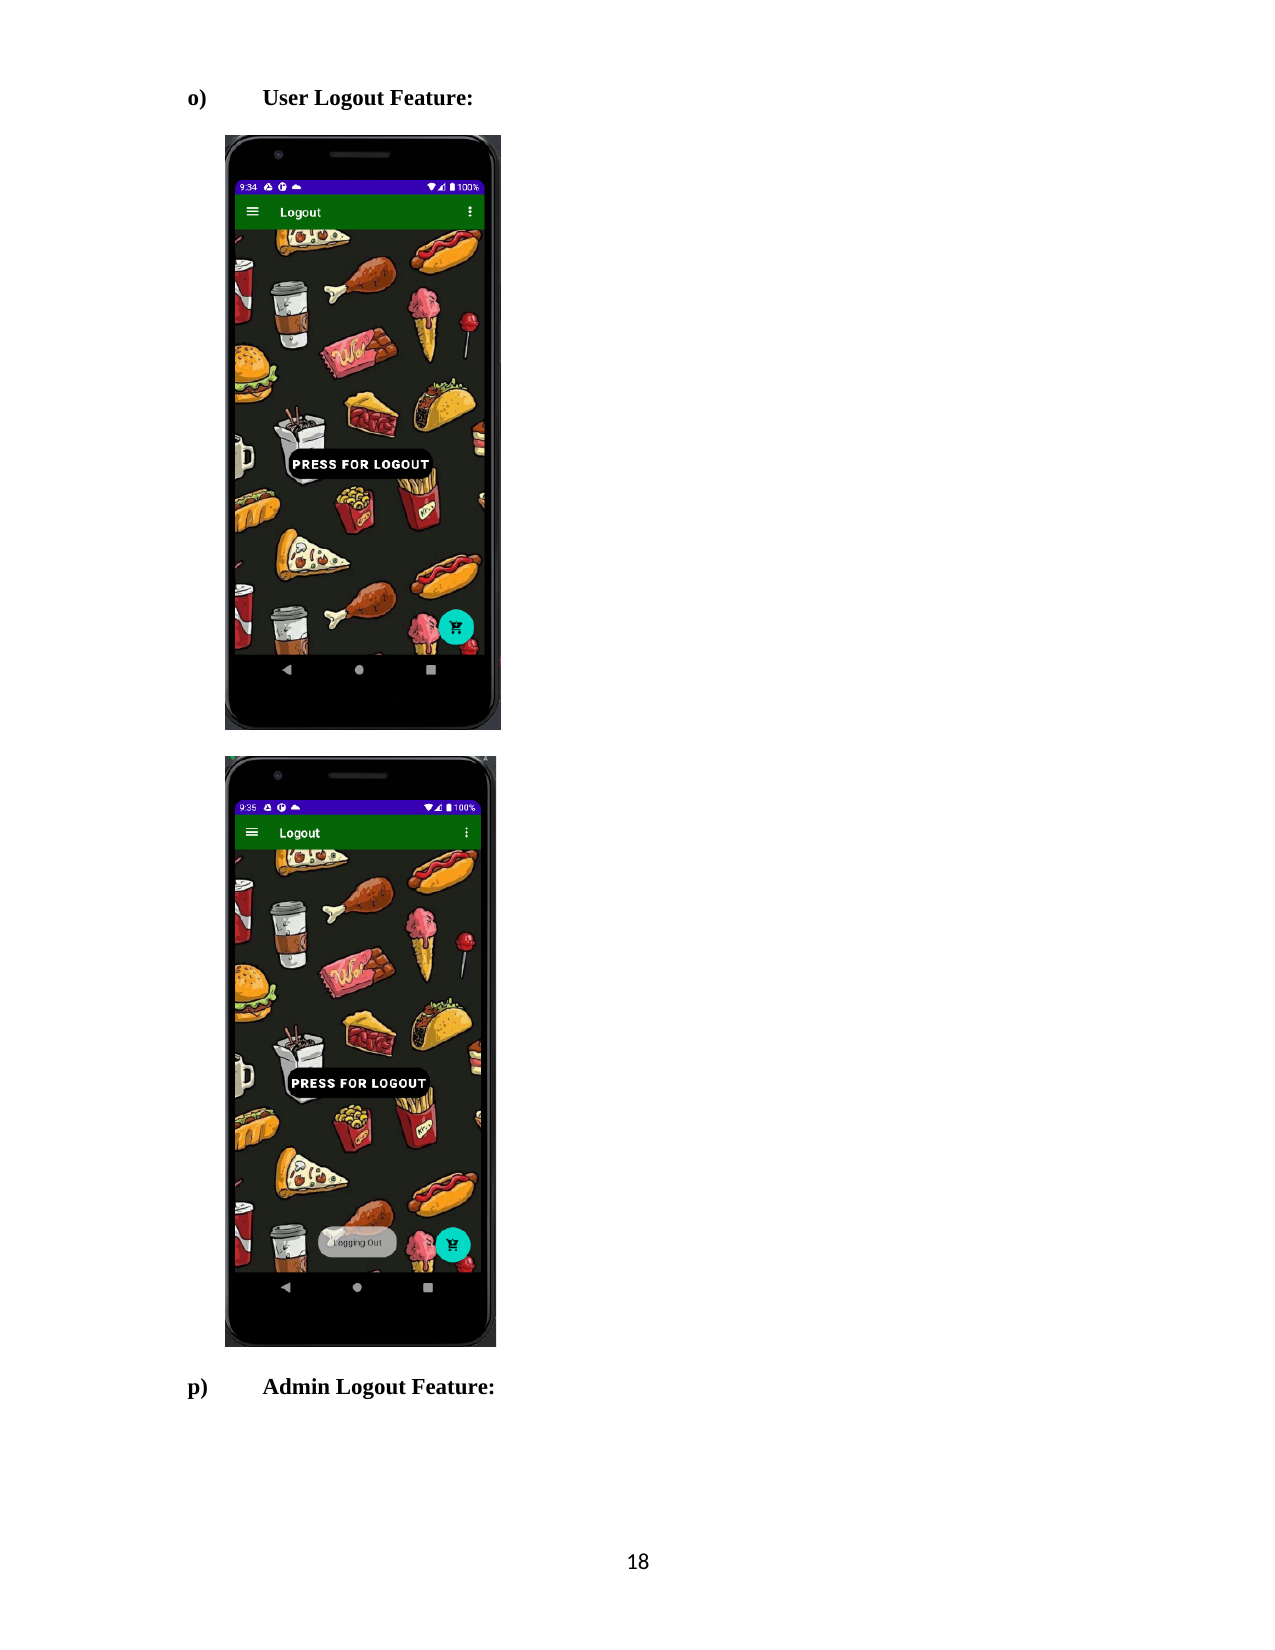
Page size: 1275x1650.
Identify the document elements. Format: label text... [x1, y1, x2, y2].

title o) User Logout Feature: [187, 84, 1125, 111]
picture [225, 135, 501, 730]
title p) Admin Logout Feature: [187, 1373, 1125, 1399]
picture [225, 756, 497, 1347]
